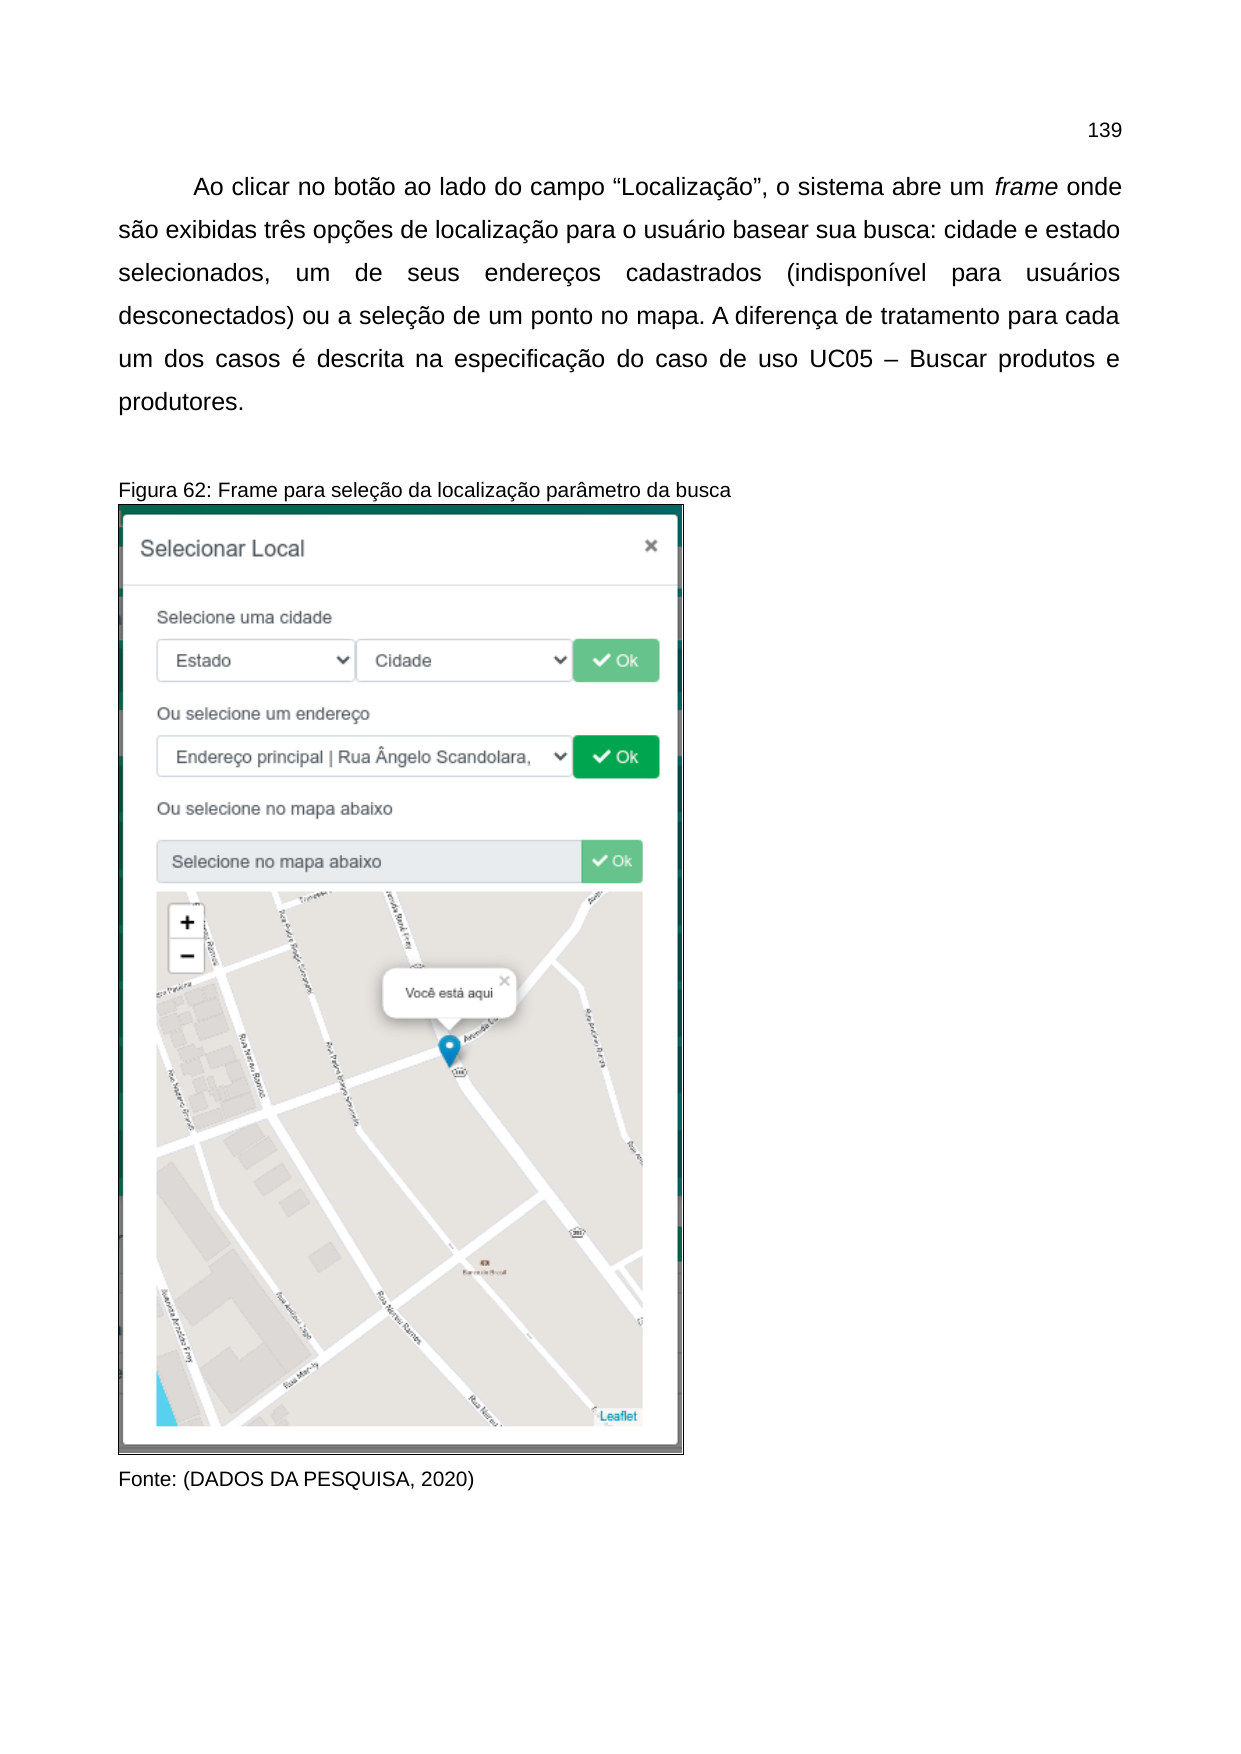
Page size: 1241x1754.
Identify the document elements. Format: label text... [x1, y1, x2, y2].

text Figura 62: Frame para seleção da localização parâmetro da busca [118, 477, 1122, 501]
picture [119, 505, 682, 1453]
text Ao clicar no botão ao lado do campo “Localização”, o sistema abre um frame onde são exibidas três opções de localização para o usuário basear sua busca: cidade e estado selecionados, um de seus endereços cadastrados (indisponível para usuários desconectados) ou a seleção de um ponto no mapa. A diferença de tratamento para cada um dos casos é descrita na especificação do caso de uso UC05 – Buscar produtos e produtores. [118, 172, 1122, 416]
